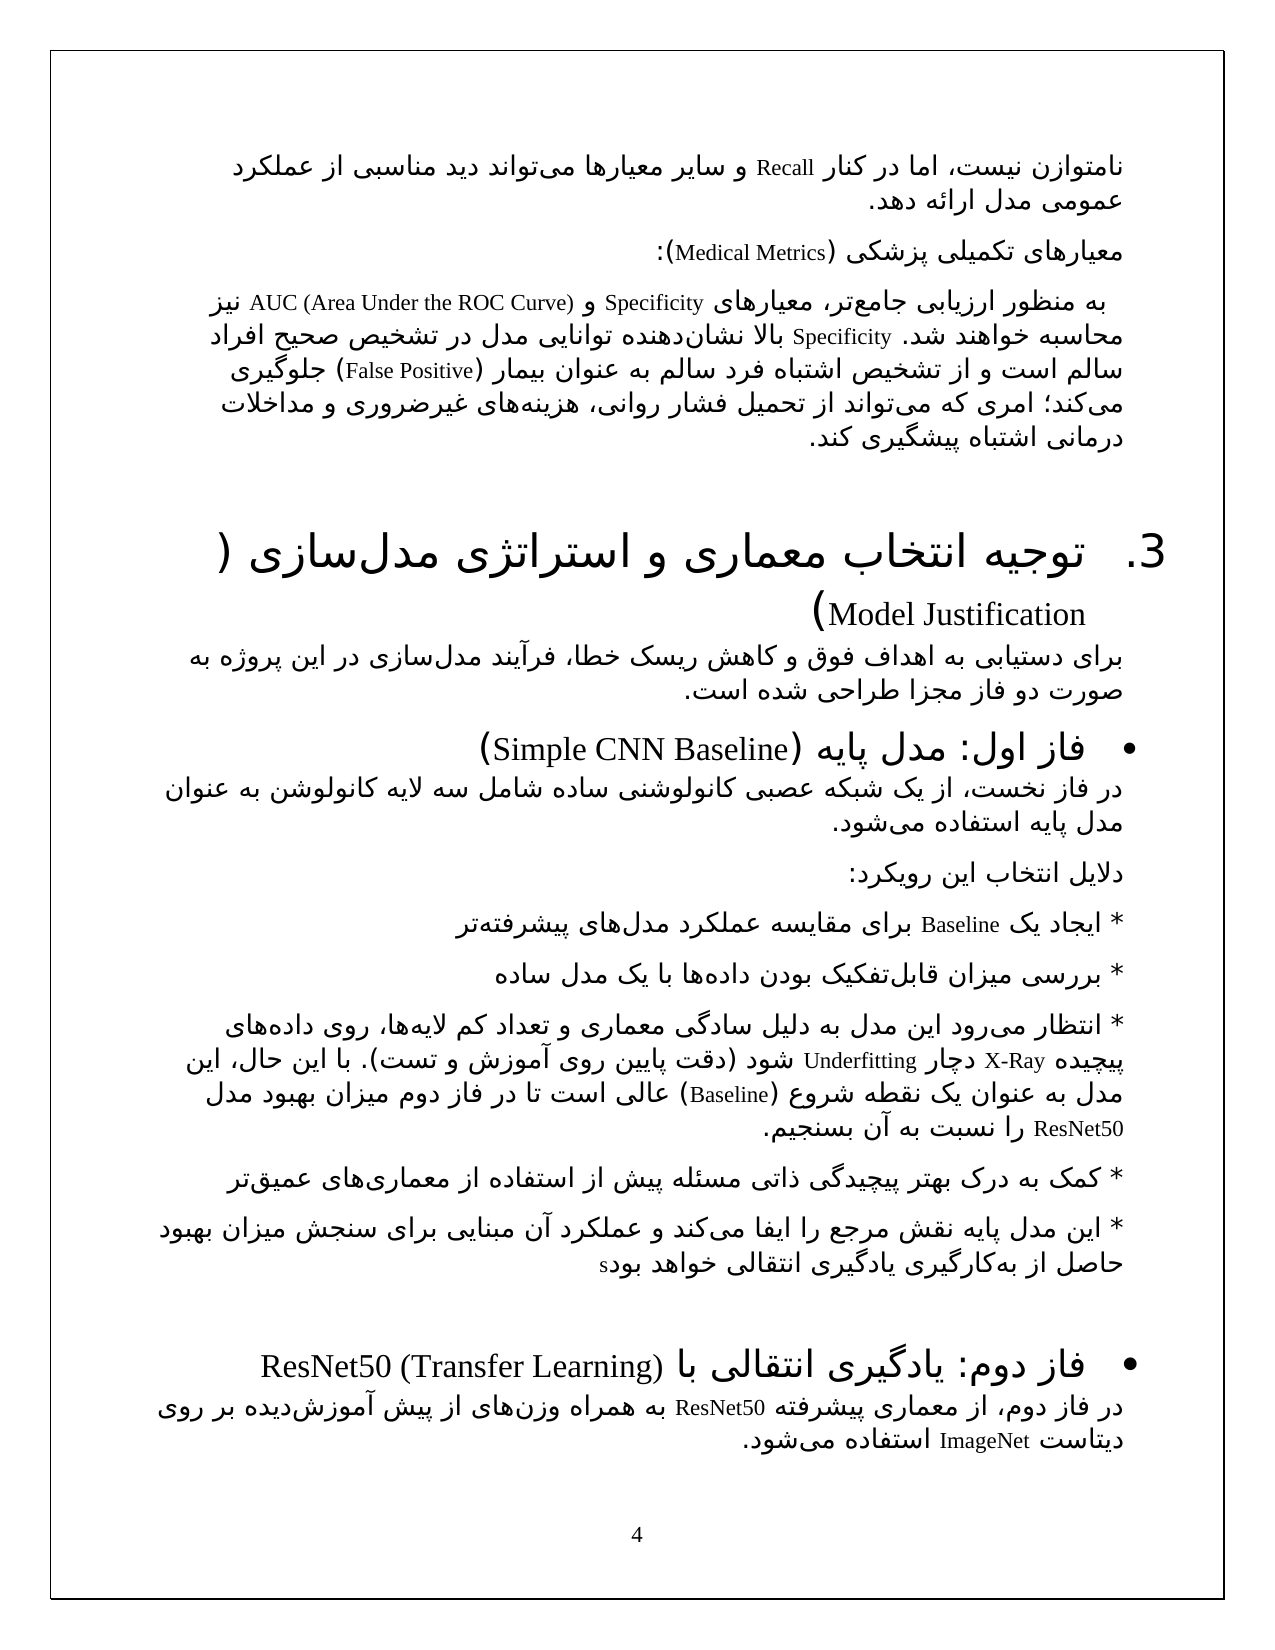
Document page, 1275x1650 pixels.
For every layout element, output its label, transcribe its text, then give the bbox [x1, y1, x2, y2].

text در فاز دوم، از معماری پیشرفته ResNet50 به همراه وزن‌های از پیش آموزش‌دیده بر روی دیتاست ImageNet استفاده می‌شود. [150, 1390, 1124, 1455]
subtitle توجیه انتخاب معماری و استراتژی مدل‌سازی (Model Justification) [150, 525, 1124, 636]
text دلایل انتخاب این رویکرد: [150, 857, 1124, 888]
text برای دستیابی به اهداف فوق و کاهش ریسک خطا، فرآیند مدل‌سازی در این پروژه به صورت دو فاز مجزا طراحی شده است. [150, 640, 1124, 706]
text * کمک به درک بهتر پیچیدگی ذاتی مسئله پیش از استفاده از معماری‌های عمیق‌تر [150, 1162, 1124, 1194]
text * ایجاد یک Baseline برای مقایسه عملکرد مدل‌های پیشرفته‌تر [150, 908, 1124, 939]
text * انتظار می‌رود این مدل به دلیل سادگی معماری و تعداد کم لایه‌ها، روی داده‌های پیچیده X-Ray دچار Underfitting شود (دقت پایین روی آموزش و تست). با این حال، این مدل به عنوان یک نقطه شروع (Baseline) عالی است تا در فاز دوم میزان بهبود مدل ResNet50 را نسبت به آن بسنجیم. [150, 1009, 1124, 1143]
text معیارهای تکمیلی پزشکی (Medical Metrics): [150, 235, 1124, 266]
text * این مدل پایه نقش مرجع را ایفا می‌کند و عملکرد آن مبنایی برای سنجش میزان بهبود حاصل از به‌کارگیری یادگیری انتقالی خواهد بودs [150, 1213, 1124, 1278]
subtitle فاز دوم: یادگیری انتقالی با ResNet50 (Transfer Learning) [150, 1343, 1124, 1386]
text به منظور ارزیابی جامع‌تر، معیارهای Specificity و AUC (Area Under the ROC Curve) نیز محاسبه خواهند شد. Specificity بالا نشان‌دهنده توانایی مدل در تشخیص صحیح افراد سالم است و از تشخیص اشتباه فرد سالم به عنوان بیمار (False Positive) جلوگیری می‌کند؛ امری که می‌تواند از تحمیل فشار روانی، هزینه‌های غیرضروری و مداخلات درمانی اشتباه پیشگیری کند. [150, 286, 1124, 453]
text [150, 150, 1124, 216]
text * بررسی میزان قابل‌تفکیک بودن داده‌ها با یک مدل ساده [150, 958, 1124, 990]
text در فاز نخست، از یک شبکه عصبی کانولوشنی ساده شامل سه لایه کانولوشن به عنوان مدل پایه استفاده می‌شود. [150, 772, 1124, 838]
subtitle فاز اول: مدل پایه (Simple CNN Baseline) [150, 725, 1124, 769]
